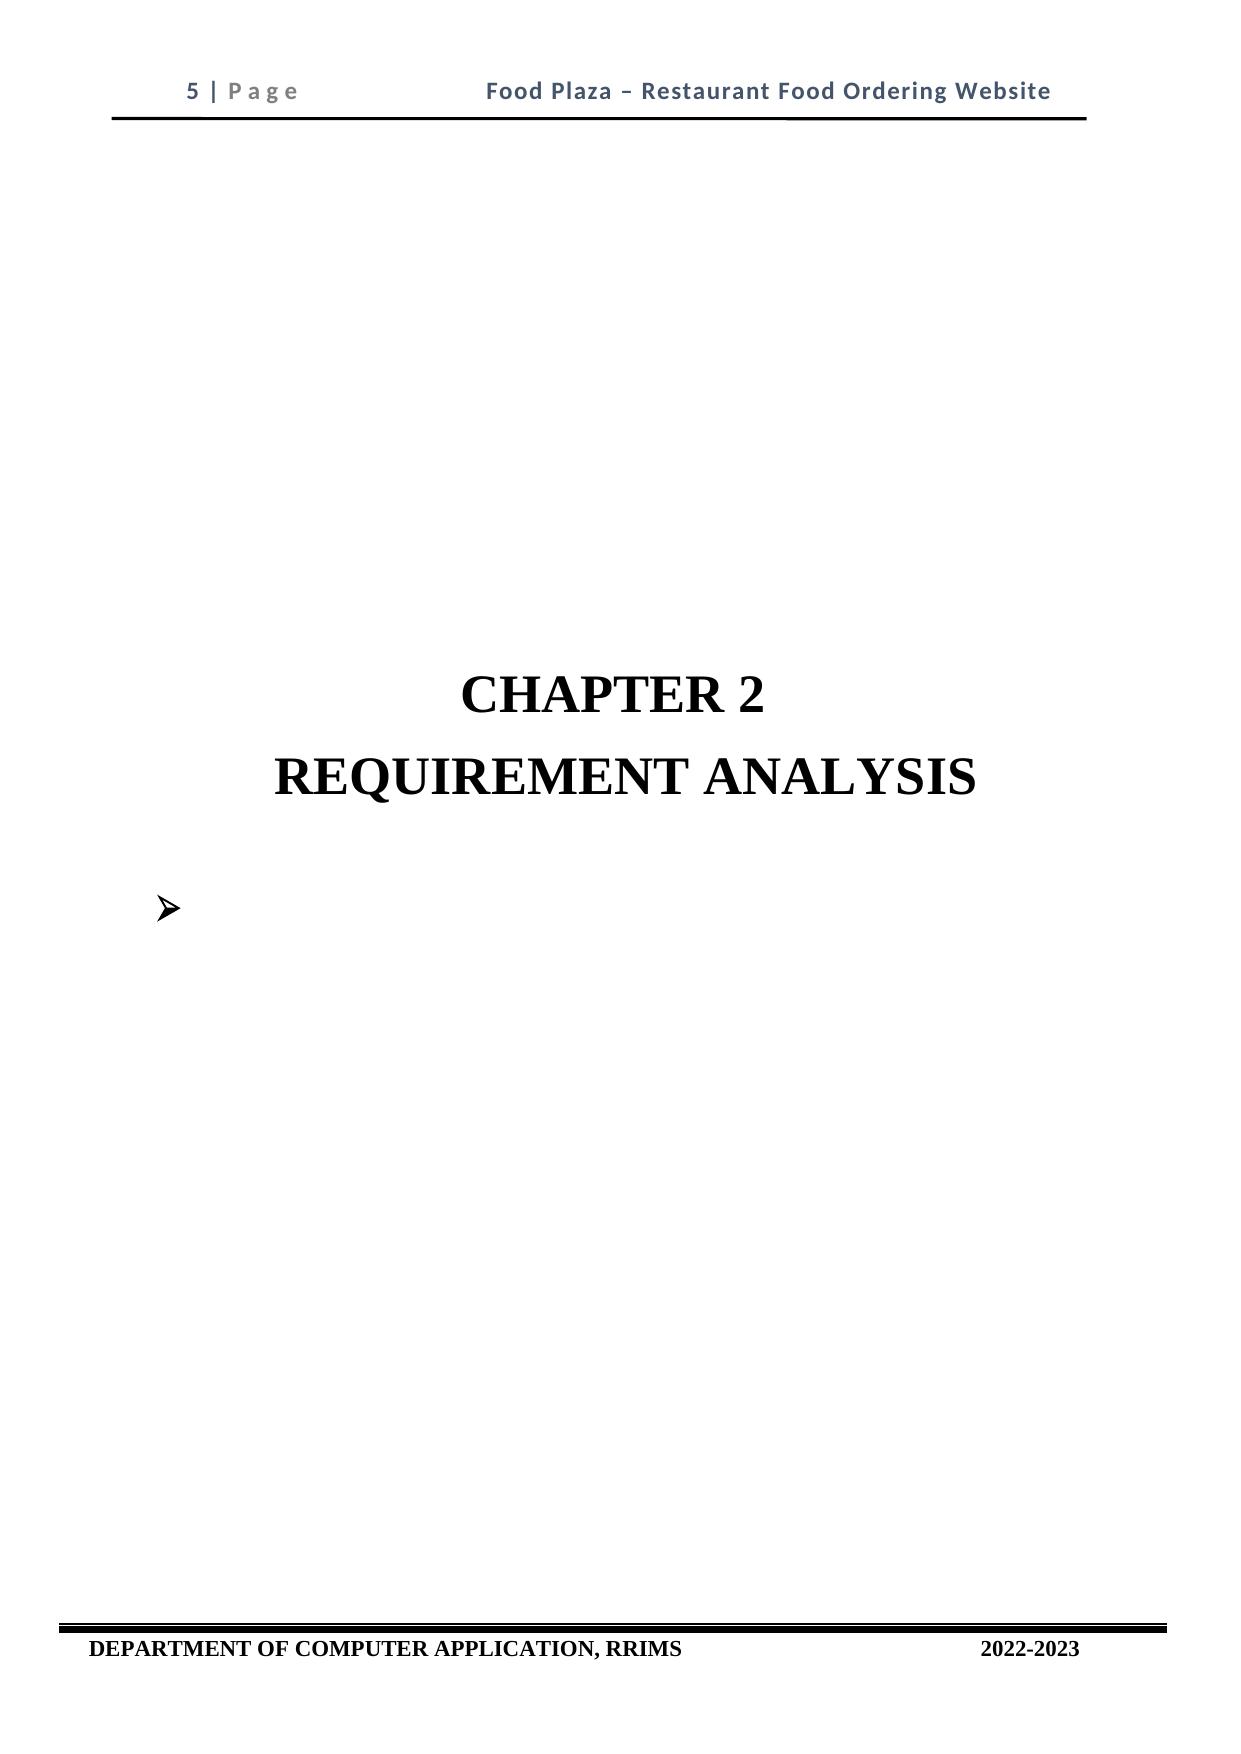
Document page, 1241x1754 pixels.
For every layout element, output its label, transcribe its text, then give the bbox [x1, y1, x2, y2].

text REQUIREMENT ANALYSIS [118, 744, 1107, 806]
text CHAPTER 2 [118, 662, 1107, 724]
